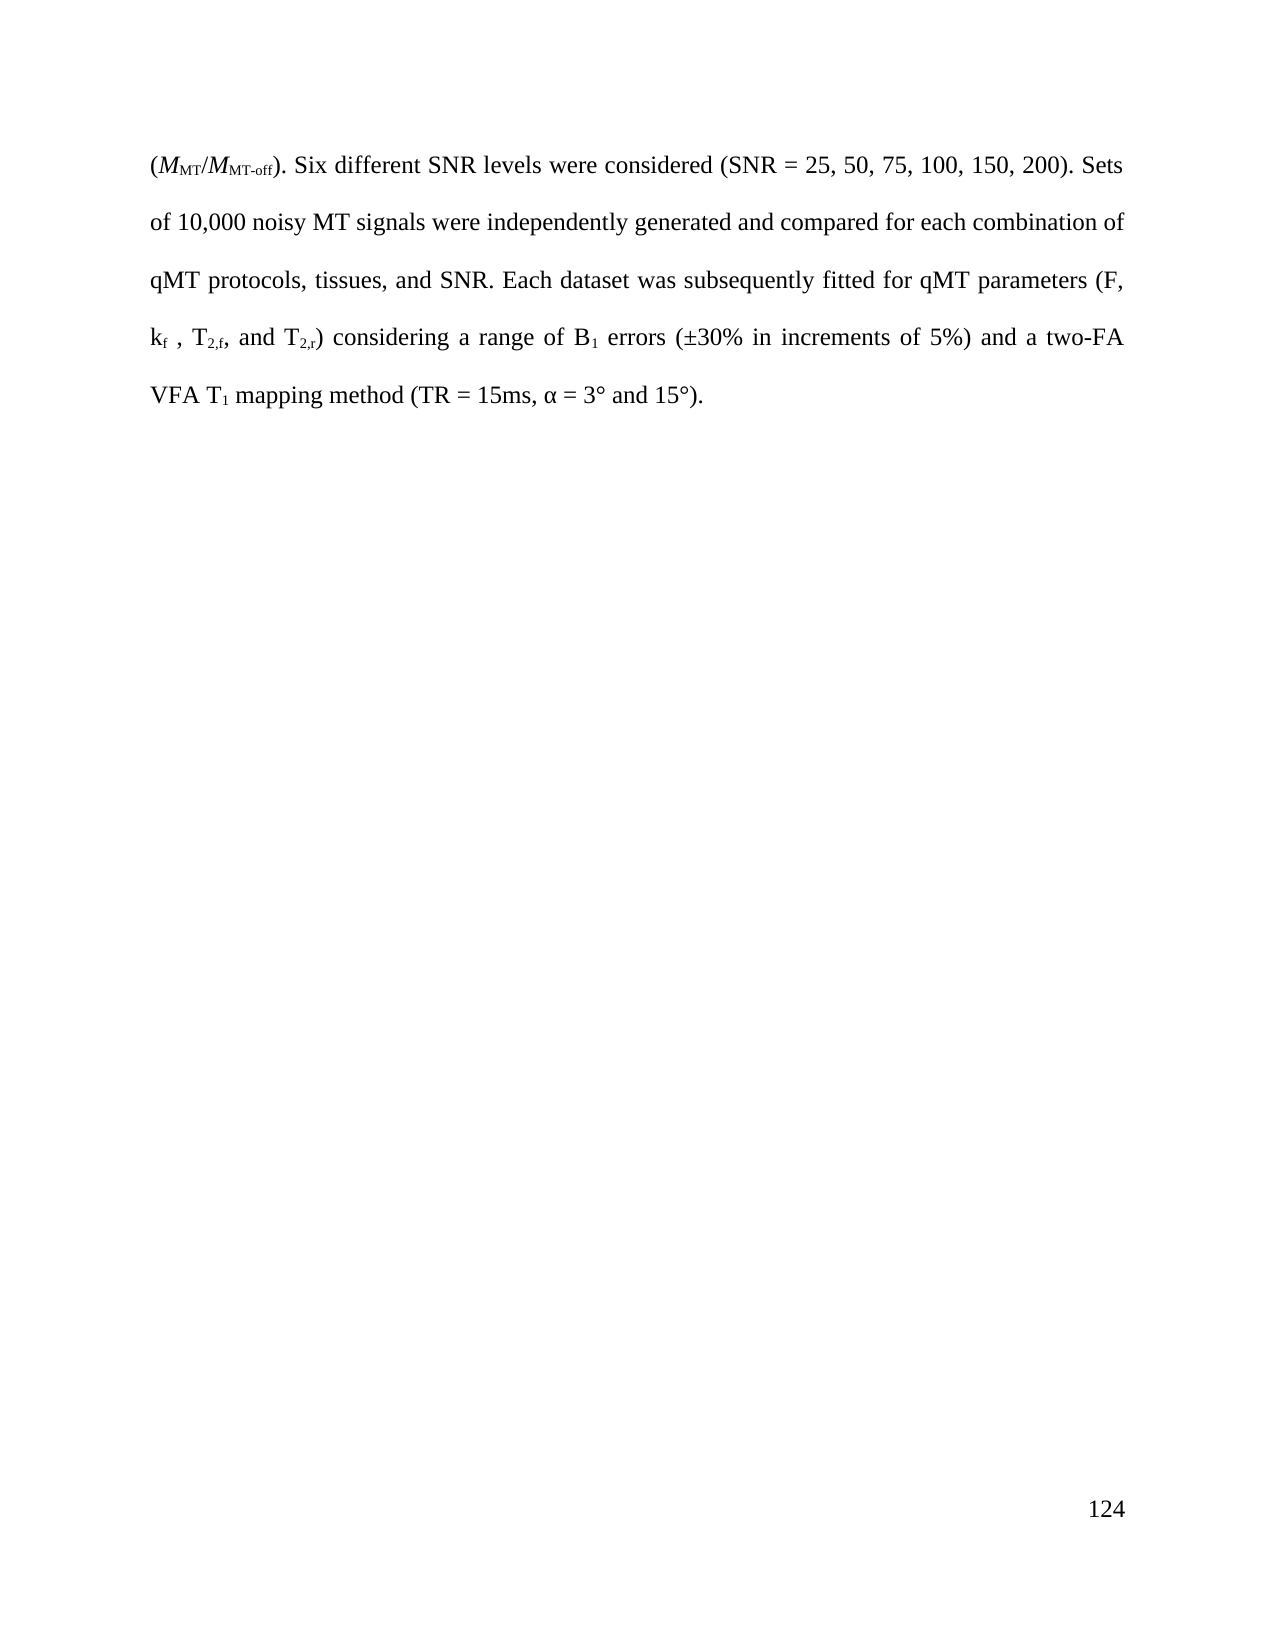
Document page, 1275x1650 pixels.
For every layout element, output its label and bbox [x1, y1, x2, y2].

text [150, 150, 1125, 409]
